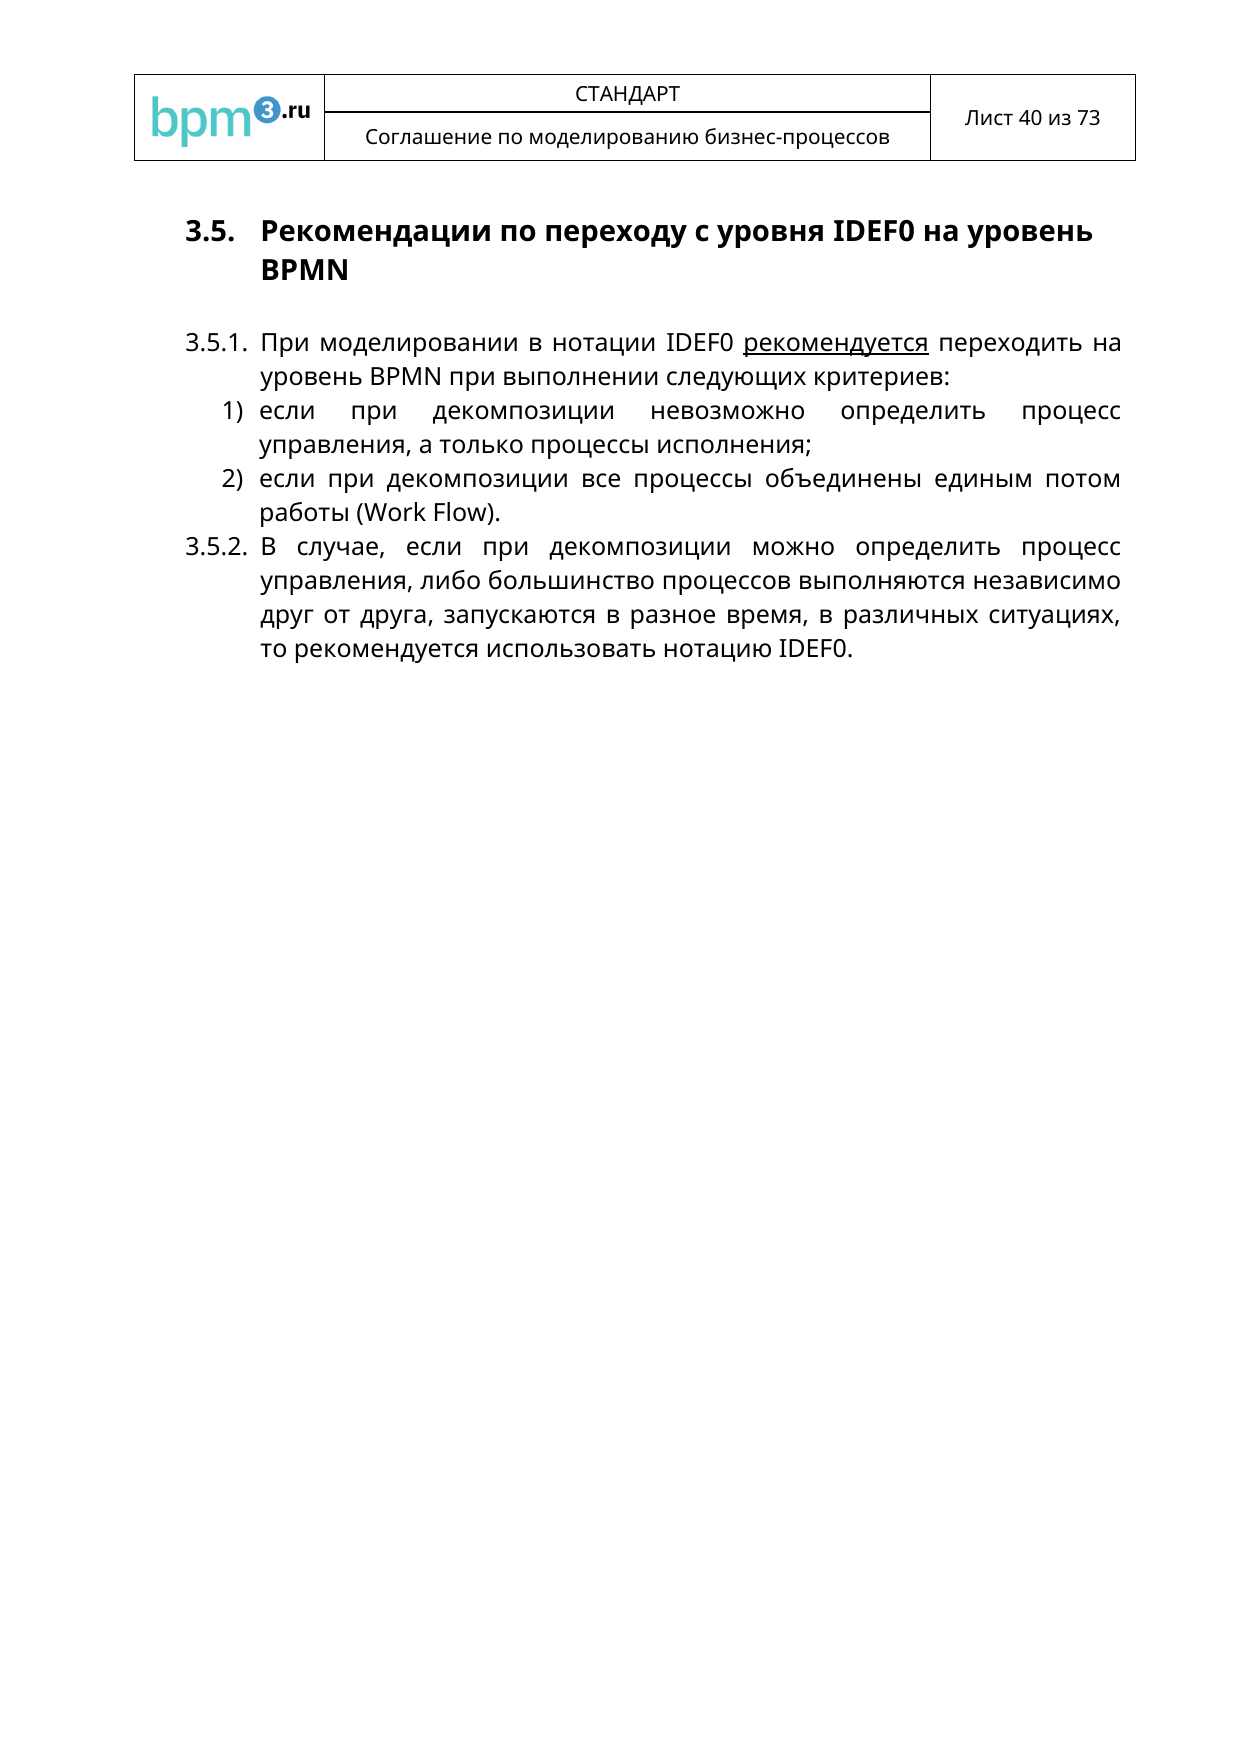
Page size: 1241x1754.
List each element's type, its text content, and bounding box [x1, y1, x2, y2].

picture [146, 85, 313, 149]
list если при декомпозиции невозможно определить процесс управления, а только процессы исполнения; [221, 392, 1122, 461]
subtitle Рекомендации по переходу с уровня IDEF0 на уровень BPMN [185, 210, 1122, 289]
list При моделировании в нотации IDEF0 рекомендуется переходить на уровень BPMN при выполнении следующих критериев: [185, 324, 1122, 392]
list если при декомпозиции все процессы объединены единым потом работы (Work Flow). [221, 461, 1122, 529]
list В случае, если при декомпозиции можно определить процесс управления, либо большинство процессов выполняются независимо друг от друга, запускаются в разное время, в различных ситуациях, то рекомендуется использовать нотацию IDEF0. [185, 529, 1122, 665]
